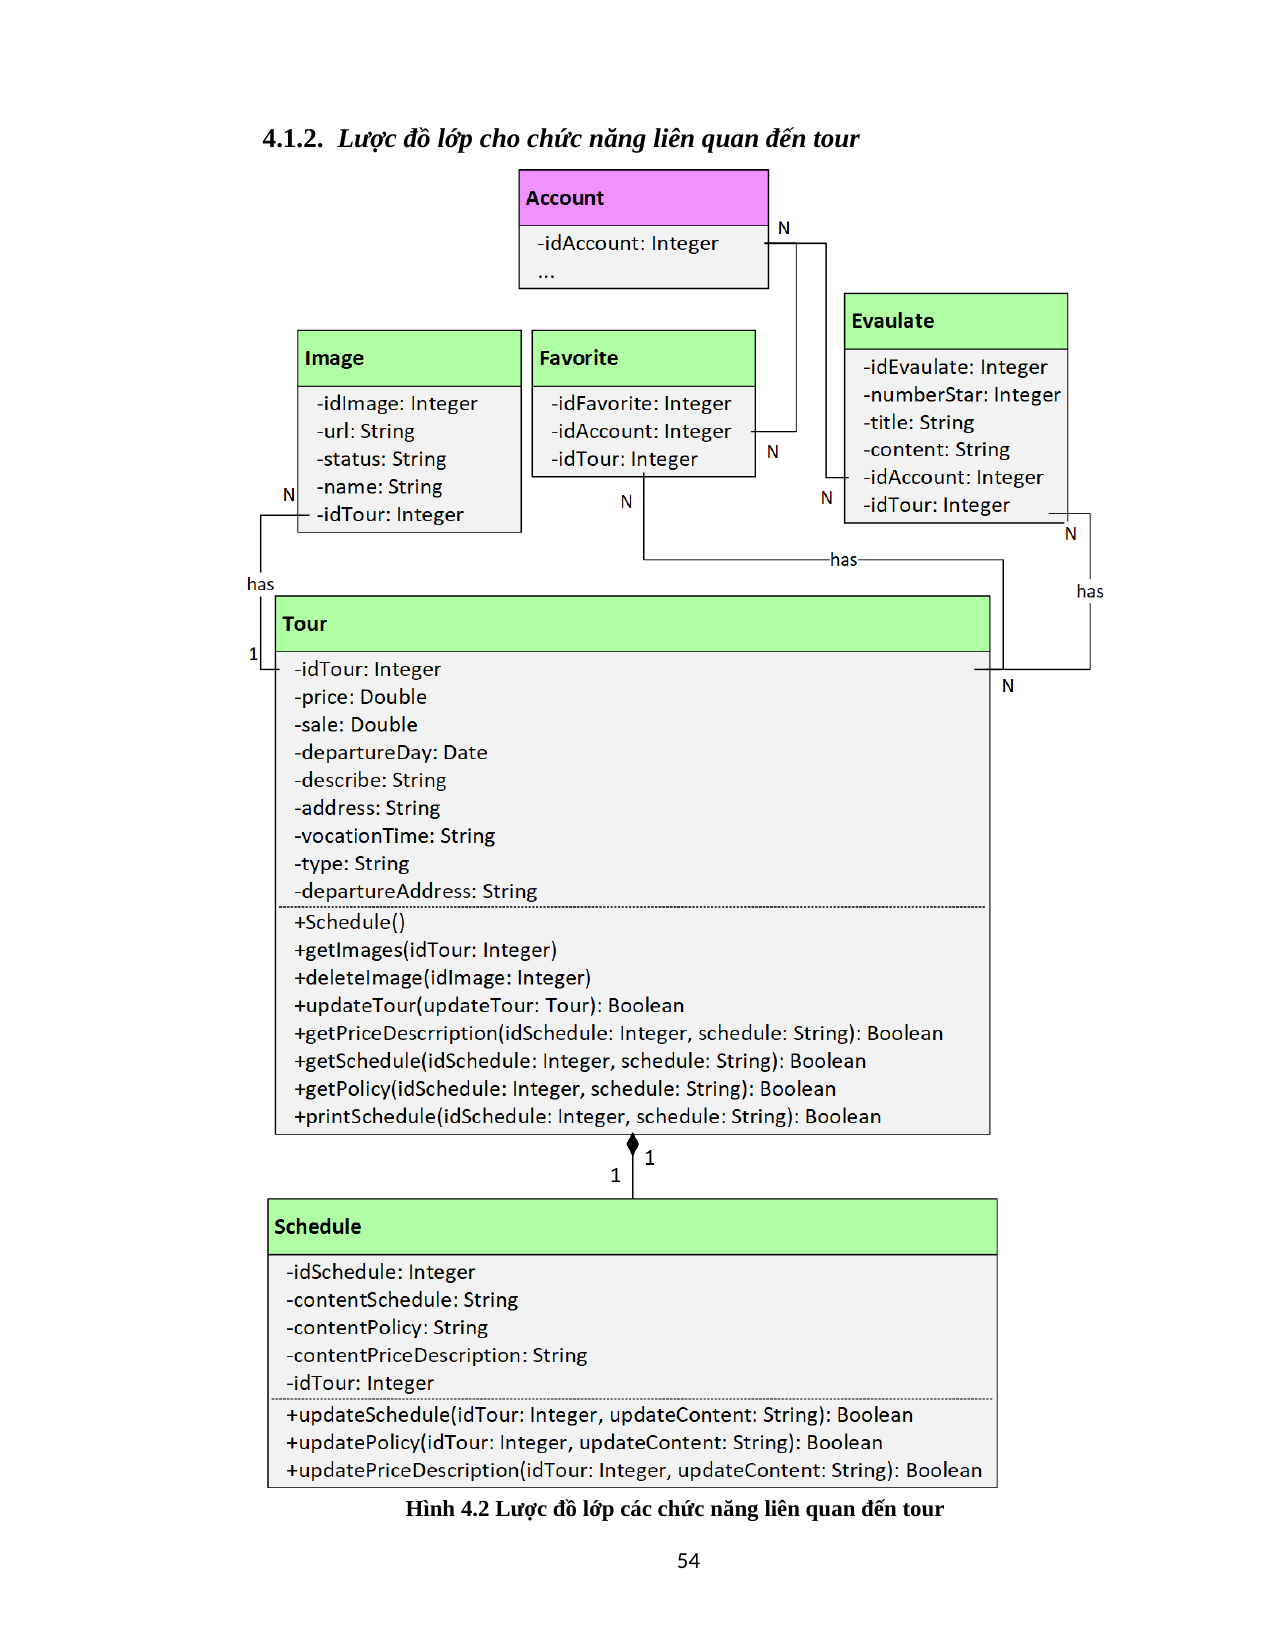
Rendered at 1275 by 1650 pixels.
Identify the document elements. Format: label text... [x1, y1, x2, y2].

picture [236, 168, 1114, 1495]
subtitle Hình 4.2 Lược đồ lớp các chức năng liên quan đến tour [187, 1495, 1162, 1521]
list Lược đồ lớp cho chức năng liên quan đến tour [262, 122, 1162, 153]
